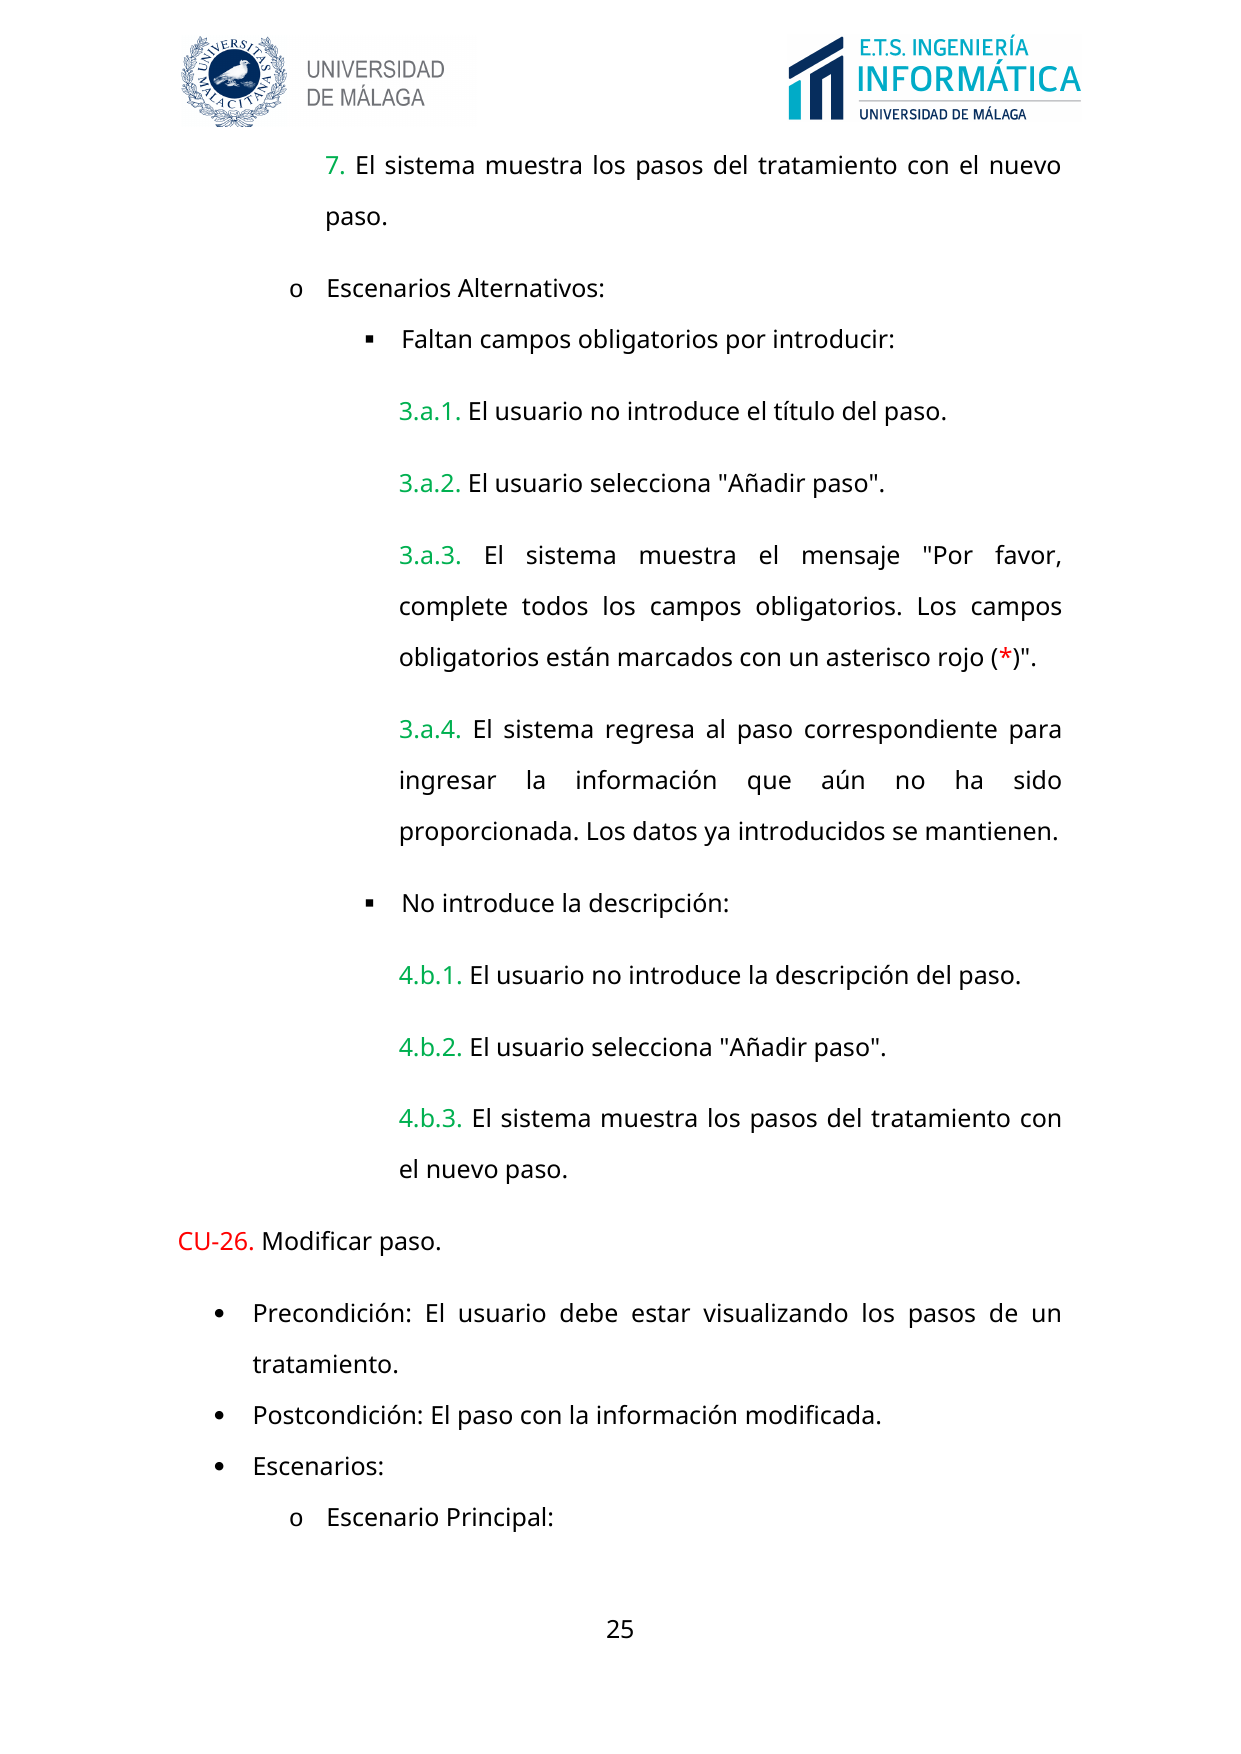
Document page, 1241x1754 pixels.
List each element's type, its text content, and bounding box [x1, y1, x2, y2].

picture [180, 35, 477, 127]
list Escenarios: [215, 1449, 1063, 1483]
list No introduce la descripción: [363, 885, 1063, 919]
text 4.b.2. El usuario selecciona "Añadir paso". [398, 1029, 1063, 1063]
text 3.a.2. El usuario selecciona "Añadir paso". [398, 466, 1063, 500]
picture [786, 34, 1083, 122]
list Faltan campos obligatorios por introducir: [363, 322, 1063, 356]
text 4.b.1. El usuario no introduce la descripción del paso. [398, 957, 1063, 991]
list Postcondición: El paso con la información modificada. [215, 1398, 1063, 1432]
text 7. El sistema muestra los pasos del tratamiento con el nuevo paso. [325, 148, 1063, 233]
list Escenarios Alternativos: [288, 271, 1063, 305]
text 4.b.3. El sistema muestra los pasos del tratamiento con el nuevo paso. [398, 1101, 1063, 1186]
text 3.a.3. El sistema muestra el mensaje "Por favor, complete todos los campos obligatorios. Los campos obligatorios están marcados con un asterisco rojo (*)". [398, 537, 1063, 674]
list Precondición: El usuario debe estar visualizando los pasos de un tratamiento. [215, 1296, 1063, 1381]
list Escenario Principal: [288, 1500, 1063, 1534]
text CU-26. Modificar paso. [177, 1224, 1063, 1258]
text 3.a.1. El usuario no introduce el título del paso. [398, 394, 1063, 428]
text 3.a.4. El sistema regresa al paso correspondiente para ingresar la información que aún no ha sido proporcionada. Los datos ya introducidos se mantienen. [398, 711, 1063, 848]
